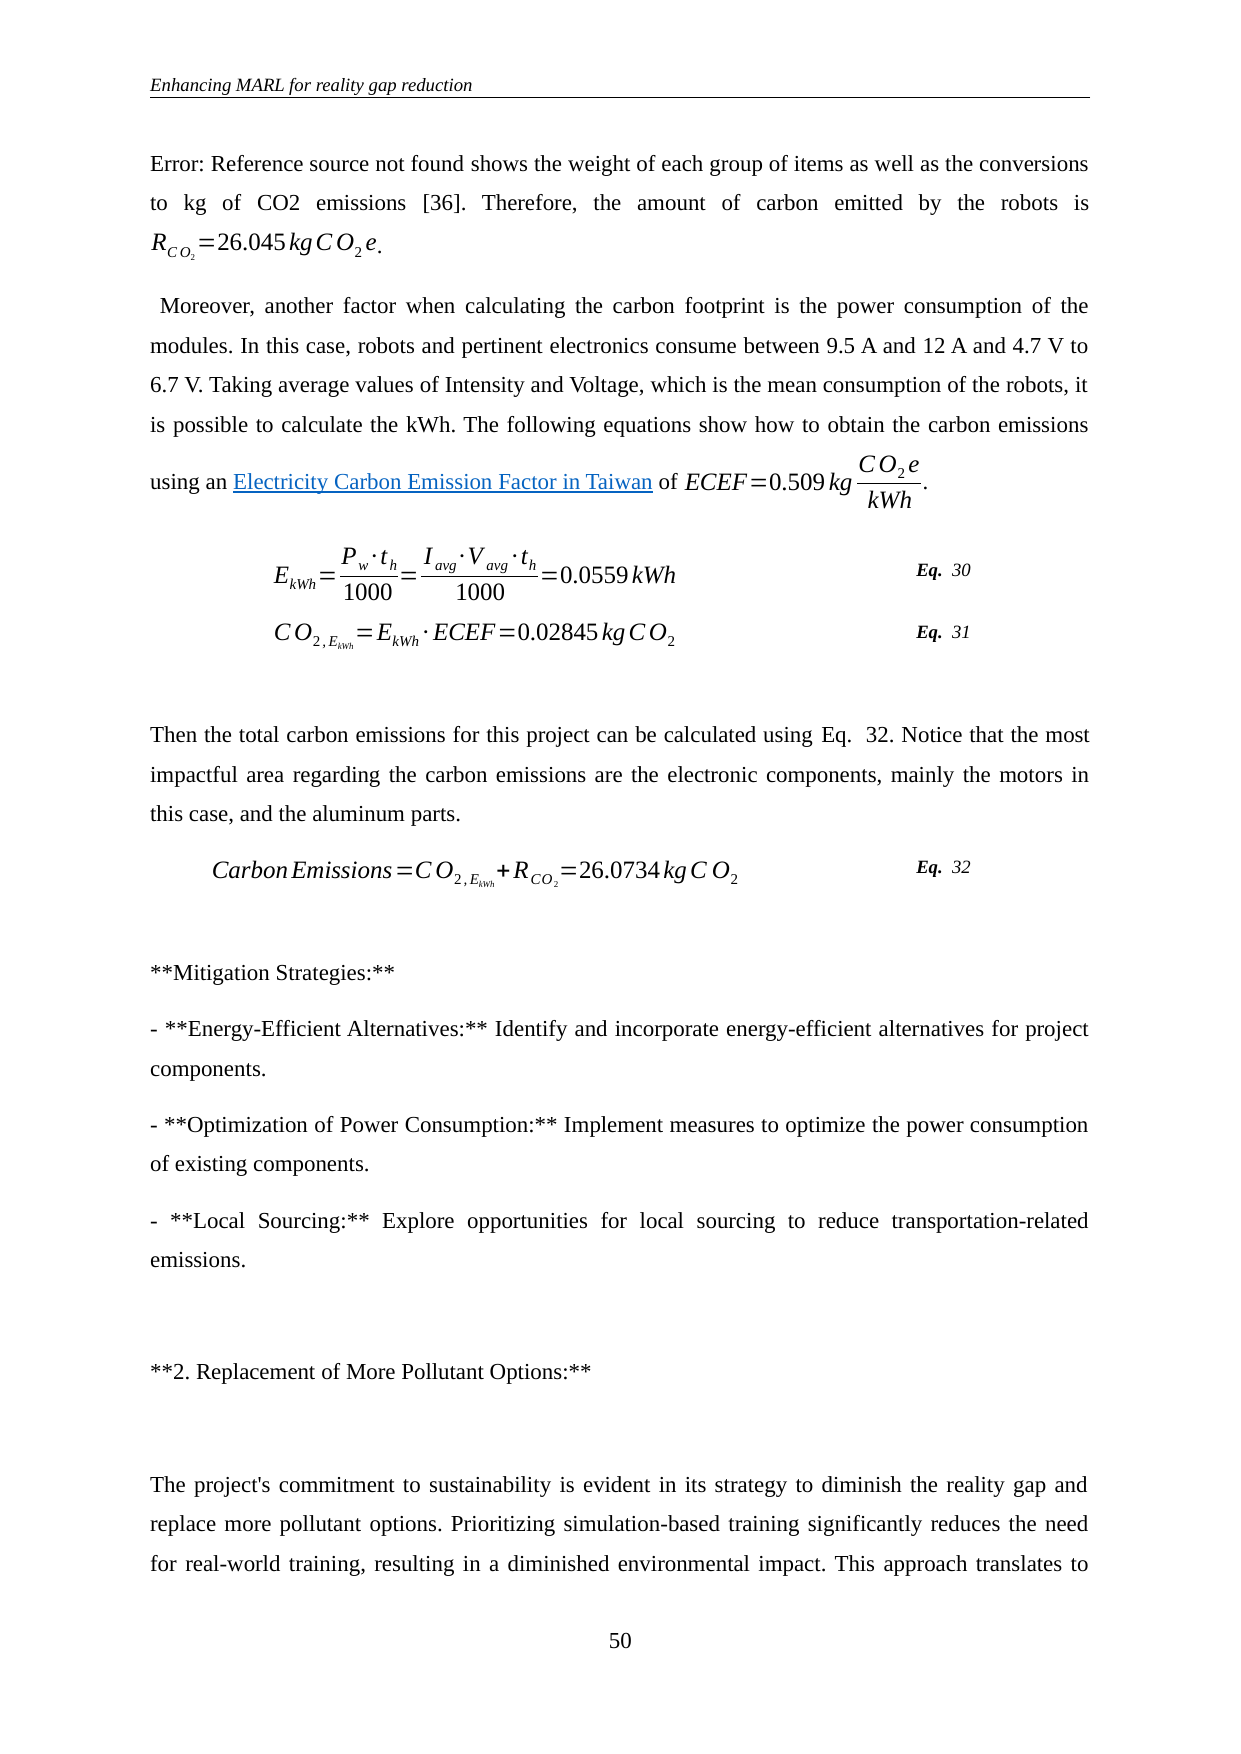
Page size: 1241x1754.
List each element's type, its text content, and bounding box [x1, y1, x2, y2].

table_cell [150, 619, 799, 665]
table_header [150, 543, 799, 618]
text - **Local Sourcing:** Explore opportunities for local sourcing to reduce transportation-related emissions. [150, 1207, 1090, 1272]
text **Mitigation Strategies:** [150, 959, 1090, 986]
text - **Energy-Efficient Alternatives:** Identify and incorporate energy-efficient alternatives for project components. [150, 1015, 1090, 1081]
text Table 5 shows the weight of each group of items as well as the conversions to kg of CO2 emissions [36]. Therefore, the amount of carbon emitted by the robots is . [150, 150, 1090, 262]
table_header Eq. 32 [799, 856, 1089, 903]
table_header [150, 856, 799, 903]
table_cell Eq. 31 [799, 619, 1089, 665]
table_header Eq. 30 [799, 543, 1089, 618]
text Then the total carbon emissions for this project can be calculated using Eq. 32. Notice that the most impactful area regarding the carbon emissions are the electronic components, mainly the motors in this case, and the aluminum parts. [150, 721, 1090, 827]
text Moreover, another factor when calculating the carbon footprint is the power consumption of the modules. In this case, robots and pertinent electronics consume between 9.5 A and 12 A and 4.7 V to 6.7 V. Taking average values of Intensity and Voltage, which is the mean consumption of the robots, it is possible to calculate the kWh. The following equations show how to obtain the carbon emissions using an Electricity Carbon Emission Factor in Taiwan of . [150, 292, 1090, 513]
text - **Optimization of Power Consumption:** Implement measures to optimize the power consumption of existing components. [150, 1111, 1090, 1177]
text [150, 1471, 1090, 1576]
text **2. Replacement of More Pollutant Options:** [150, 1358, 1090, 1385]
